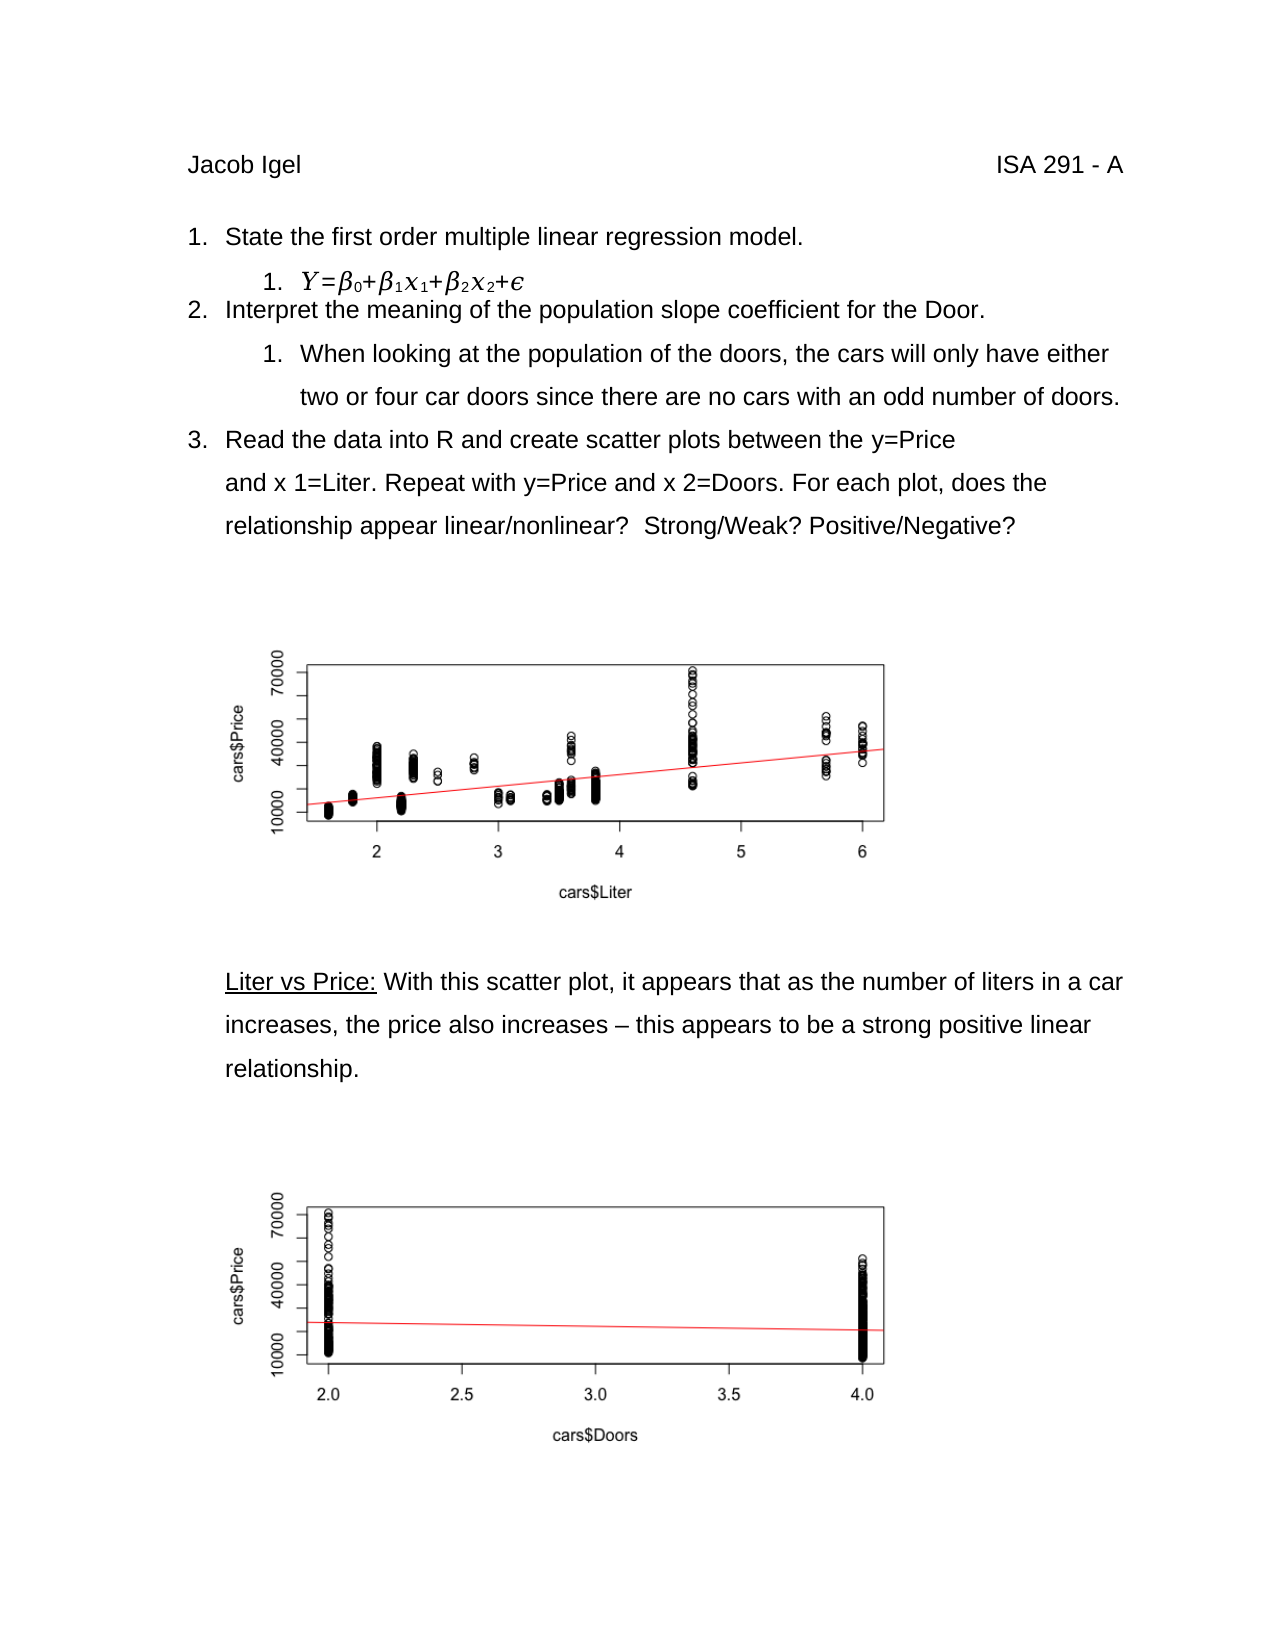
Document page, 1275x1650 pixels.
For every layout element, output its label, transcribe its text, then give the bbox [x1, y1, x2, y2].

picture [225, 1126, 926, 1466]
text Liter vs Price: With this scatter plot, it appears that as the number of liters in a car increases, the price also increases – this appears to be a strong positive linear relationship. [225, 967, 1125, 1082]
text Jacob Igel ISA 291 - A [187, 150, 1125, 179]
list 𝑌=𝛽0+𝛽1𝑥1+𝛽2𝑥2+𝜖 [262, 265, 321, 296]
list Interpret the meaning of the population slope coefficient for the Door. [187, 296, 1125, 324]
list State the first order multiple linear regression model. [187, 222, 1125, 251]
list When looking at the population of the doors, the cars will only have either two or four car doors since there are no cars with an odd number of doors. [262, 339, 1125, 411]
picture [225, 583, 926, 923]
list 𝑌=𝛽0+𝛽1𝑥1+𝛽2𝑥2+𝜖 [509, 265, 1125, 296]
list Read the data into R and create scatter plots between the y=Price and x 1=Liter. Repeat with y=Price and x 2=Doors. For each plot, does the relationship appear linear/nonlinear? Strong/Weak? Positive/Negative? [187, 425, 1125, 540]
